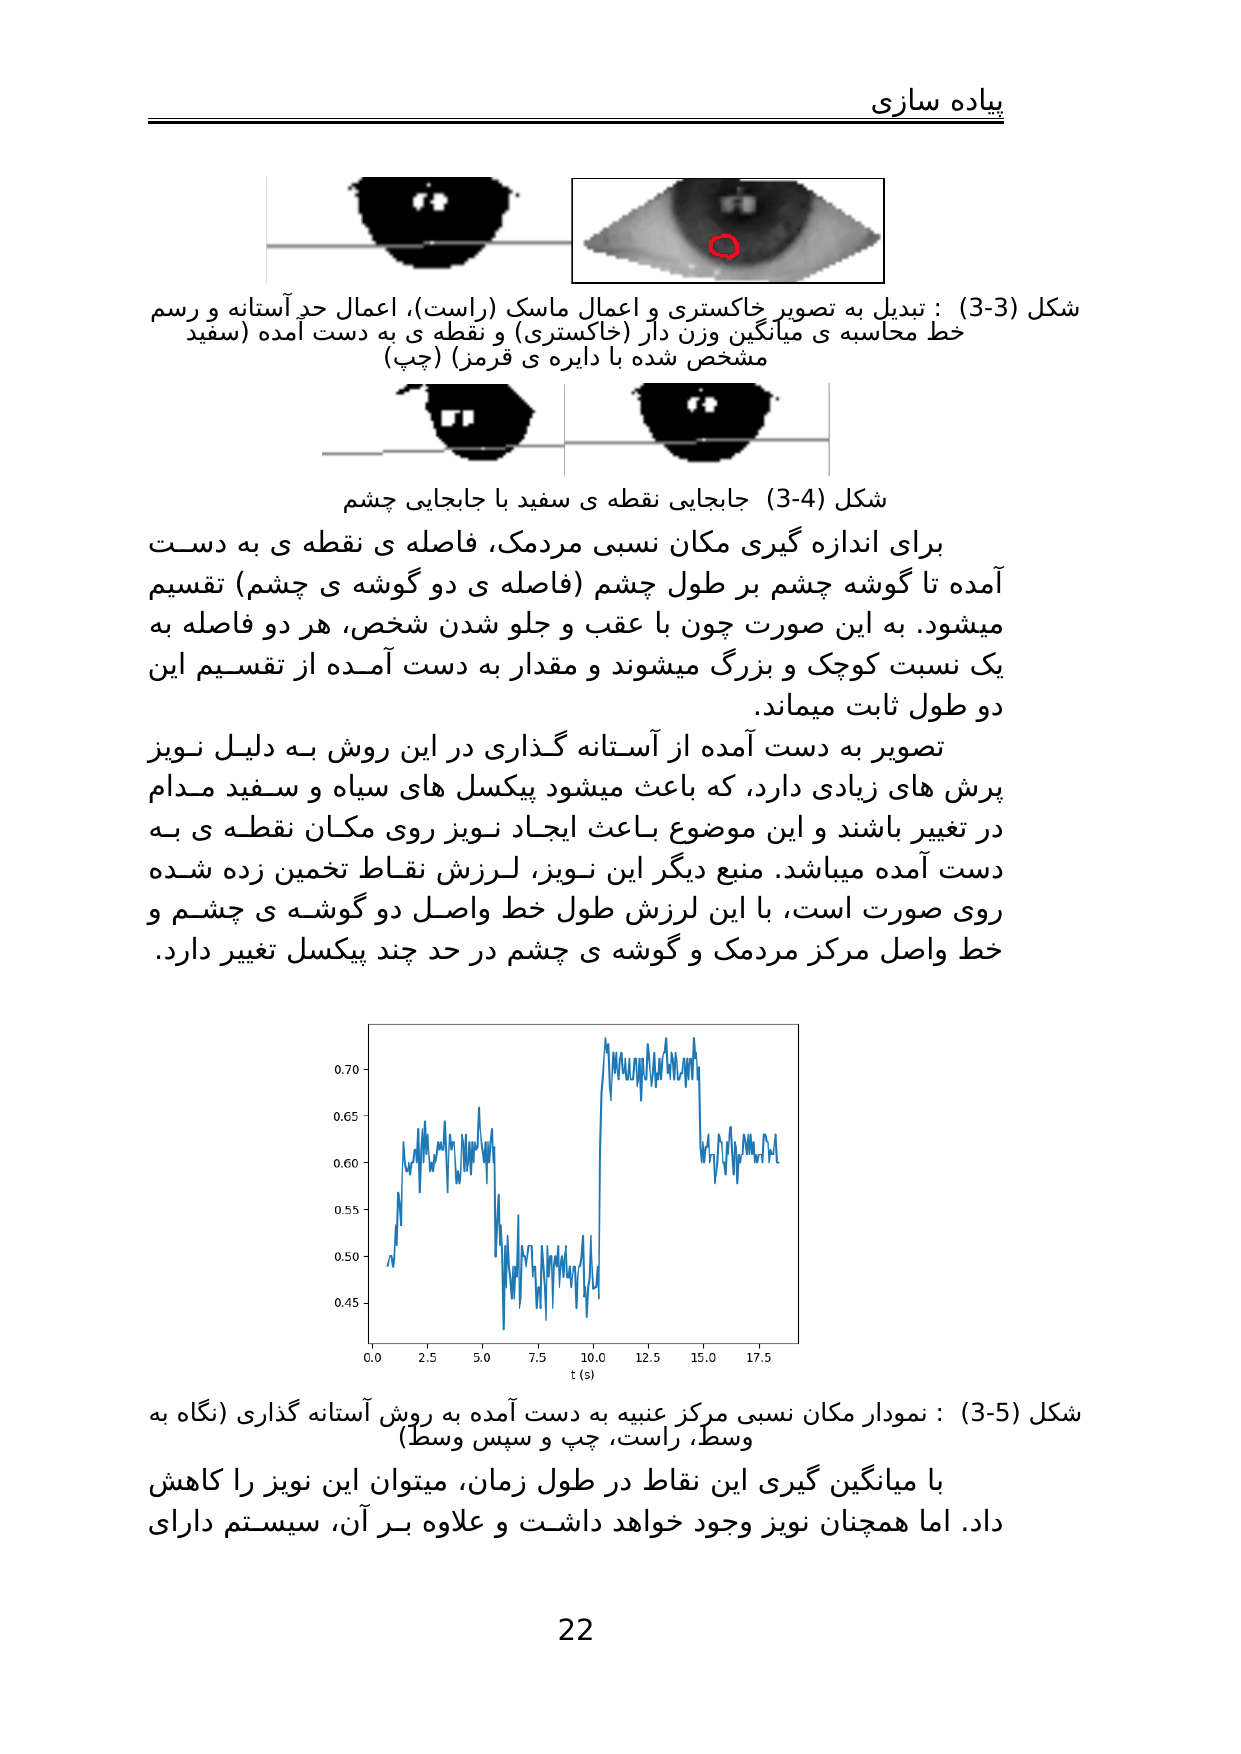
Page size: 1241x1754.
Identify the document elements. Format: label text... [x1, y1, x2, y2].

picture [573, 179, 883, 282]
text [148, 1464, 1004, 1538]
text : تبدیل به تصویر خاکستری و اعمال ماسک (راست)، اعمال حد آستانه و رسم خط محاسبه ی میانگین وزن دار (خاکستری) و نقطه ی به دست آمده (سفید مشخص شده با دایره ی قرمز) (چپ) [148, 296, 1004, 371]
picture [298, 973, 853, 1389]
text برای اندازه گیری مکان نسبی مردمک، فاصله ی نقطه ی به دست آمده تا گوشه چشم بر طول چشم (فاصله ی دو گوشه ی چشم) تقسیم میشود. به این صورت چون با عقب و جلو شدن شخص، هر دو فاصله به یک نسبت کوچک و بزرگ میشوند و مقدار به دست آمده از تقسیم این دو طول ثابت میماند. [148, 525, 1004, 722]
picture [266, 177, 572, 284]
text : نمودار مکان نسبی مرکز عنبیه به دست آمده به روش آستانه گذاری (نگاه به وسط، راست، چپ و سپس وسط) [148, 1402, 1004, 1451]
picture [322, 383, 830, 476]
text جابجایی نقطه ی سفید با جابجایی چشم [148, 488, 1004, 513]
text تصویر به دست آمده از آستانه گذاری در این روش به دلیل نویز پرش های زیادی دارد، که باعث میشود پیکسل های سیاه و سفید مدام در تغییر باشند و این موضوع باعث ایجاد نویز روی مکان نقطه ی به دست آمده میباشد. منبع دیگر این نویز، لرزش نقاط تخمین زده شده روی صورت است، با این لرزش طول خط واصل دو گوشه ی چشم و خط واصل مرکز مردمک و گوشه ی چشم در حد چند پیکسل تغییر دارد. [148, 729, 1004, 966]
